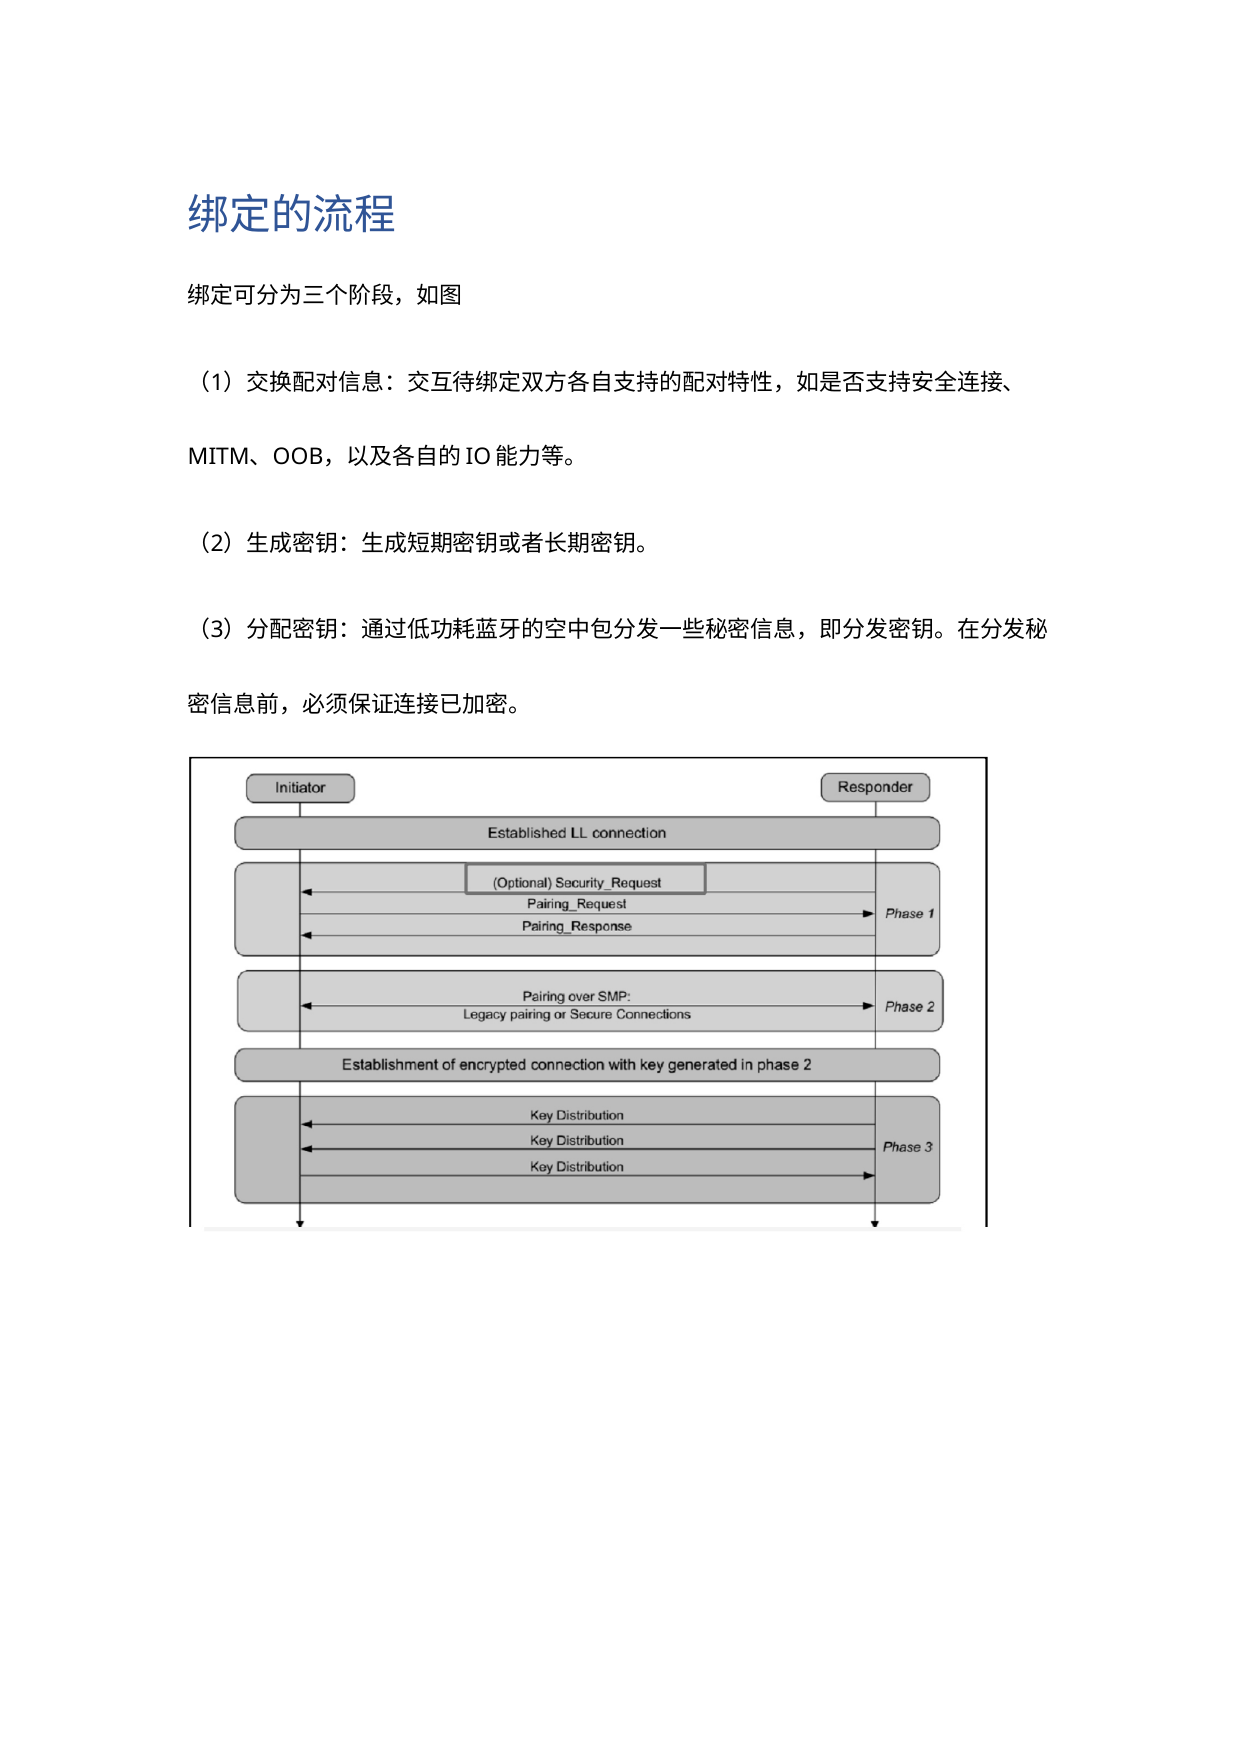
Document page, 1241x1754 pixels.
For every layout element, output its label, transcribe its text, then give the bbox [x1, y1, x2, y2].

text （1）交换配对信息：交互待绑定双方各自支持的配对特性，如是否支持安全连接、MITM、OOB，以及各自的IO能力等。 [187, 347, 1053, 487]
text （2）生成密钥：生成短期密钥或者长期密钥。 [187, 509, 1053, 574]
subtitle 绑定的流程 [187, 179, 1053, 244]
text （3）分配密钥：通过低功耗蓝牙的空中包分发一些秘密信息，即分发密钥。在分发秘密信息前，必须保证连接已加密。 [187, 596, 1053, 735]
picture [187, 756, 989, 1232]
text 绑定可分为三个阶段，如图 [187, 261, 1053, 326]
